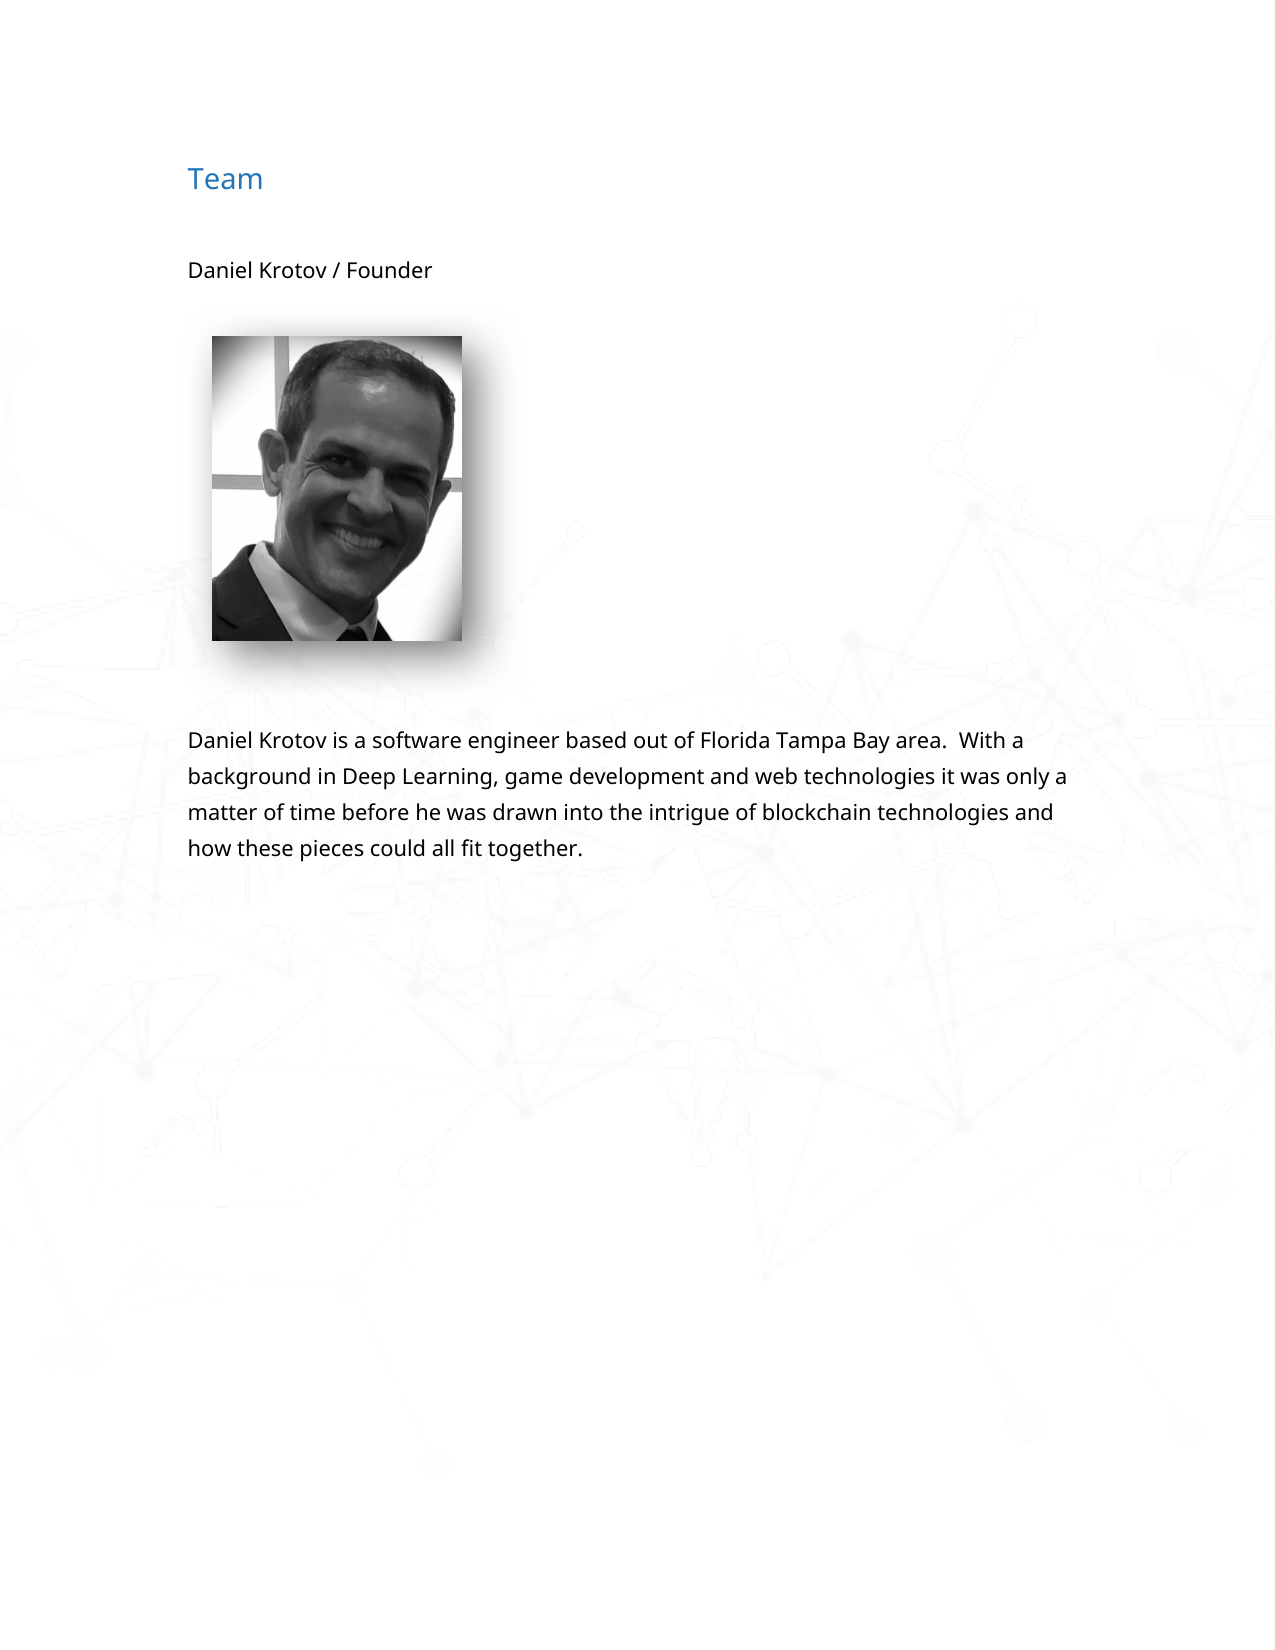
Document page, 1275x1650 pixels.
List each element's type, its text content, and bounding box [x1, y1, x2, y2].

text Daniel Krotov is a software engineer based out of Florida Tampa Bay area. With a background in Deep Learning, game development and web technologies it was only a matter of time before he was drawn into the intrigue of blockchain technologies and how these pieces could all fit together. [187, 726, 1087, 862]
text Daniel Krotov / Founder [187, 254, 1087, 284]
subtitle Team [187, 158, 1087, 198]
picture [212, 336, 462, 641]
